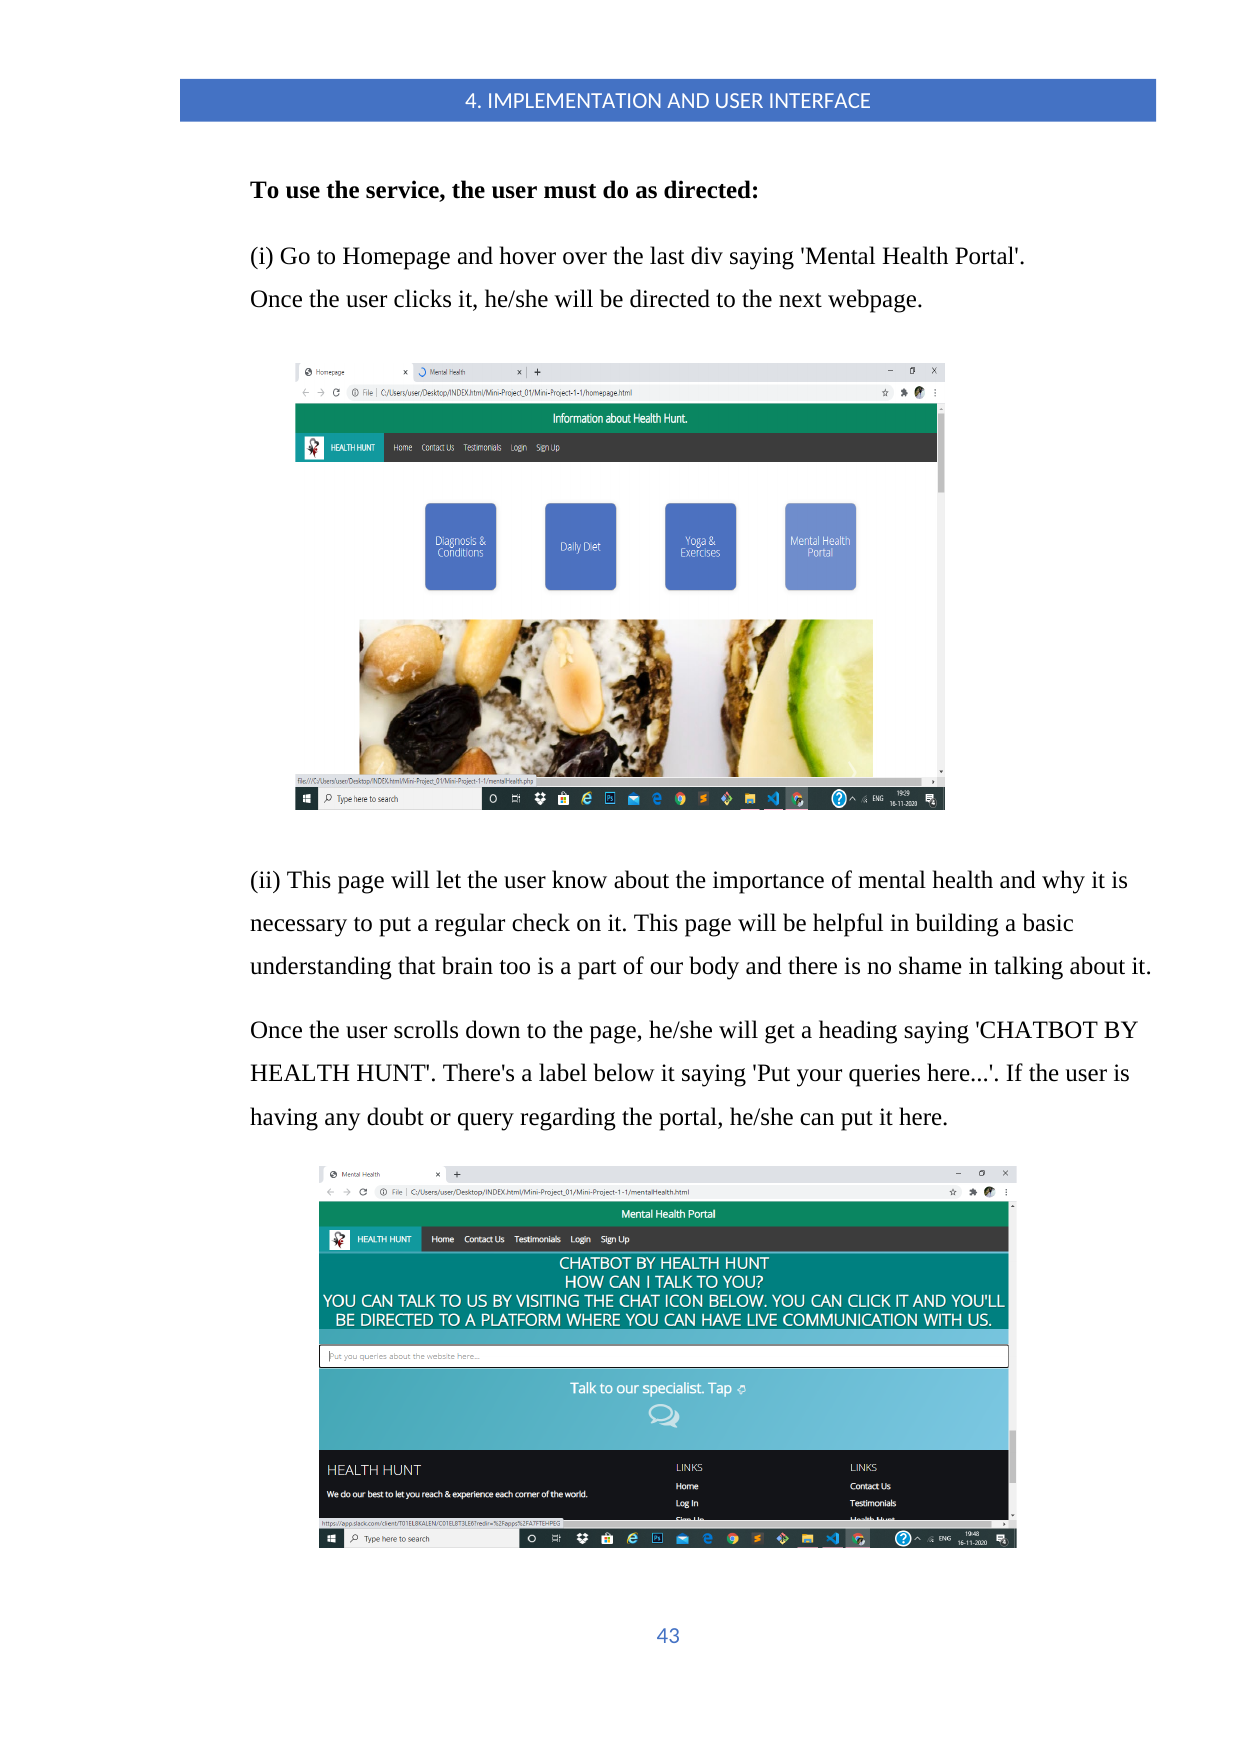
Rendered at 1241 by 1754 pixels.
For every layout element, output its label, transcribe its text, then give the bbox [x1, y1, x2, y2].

picture [319, 1166, 1017, 1548]
text Once the user scrolls down to the page, he/she will get a heading saying 'CHATBOT BY HEALTH HUNT'. There's a label below it saying 'Put your queries here...'. If the user is having any doubt or query regarding the portal, he/she can put it here. [250, 1015, 1161, 1130]
picture [295, 363, 945, 810]
list To use the service, the user must do as directed: [250, 175, 1161, 203]
list (i) Go to Homepage and hover over the last div saying 'Mental Health Portal'. [250, 241, 1161, 269]
text (ii) This page will let the user know about the importance of mental health and why it is necessary to put a regular check on it. This page will be helpful in building a basic understanding that brain too is a part of our body and there is no shame in talking about it. [250, 865, 1161, 980]
list Once the user clicks it, he/she will be directed to the next webpage. [250, 284, 1161, 313]
